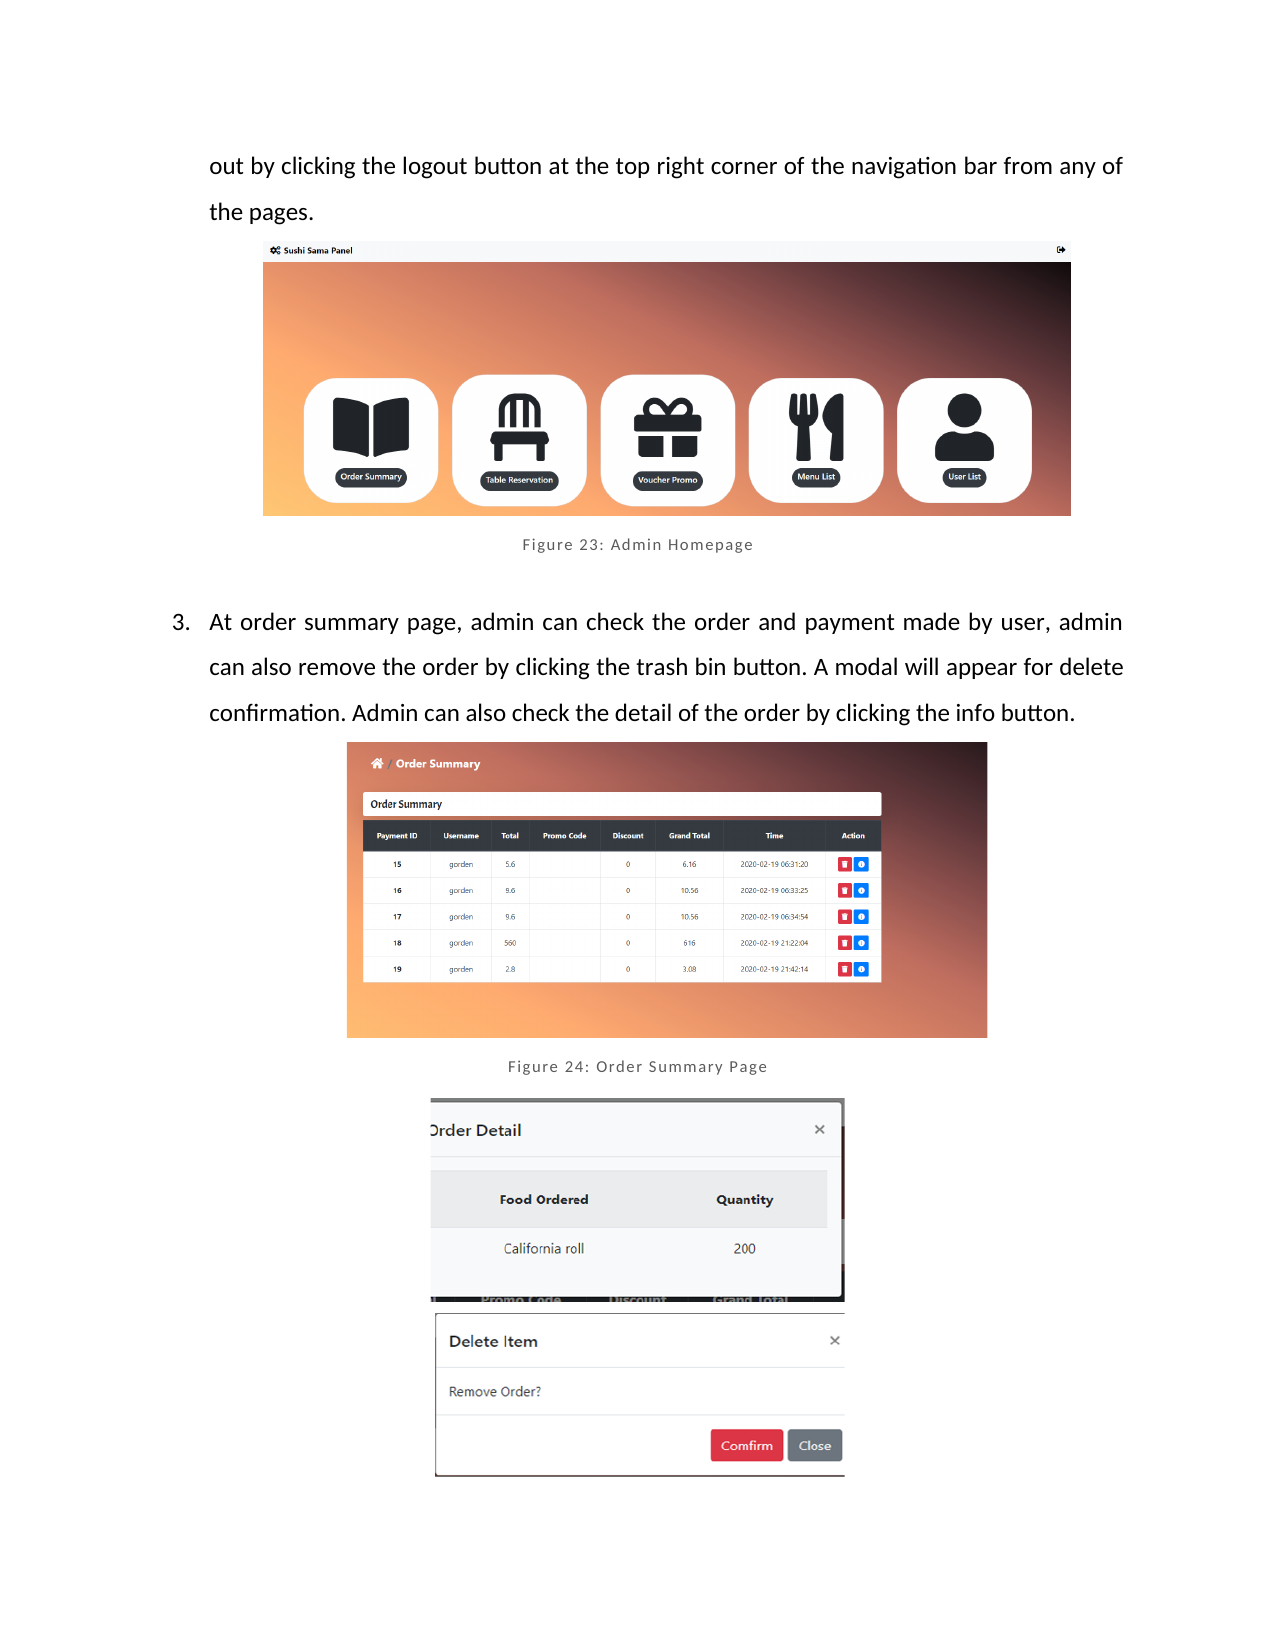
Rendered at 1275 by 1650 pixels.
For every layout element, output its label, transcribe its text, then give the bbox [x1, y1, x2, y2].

picture [346, 742, 988, 1038]
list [172, 150, 1125, 226]
subtitle Figure 24: Order Summary Page [150, 1056, 1125, 1077]
picture [430, 1094, 845, 1484]
picture [263, 241, 1071, 516]
subtitle Figure 23: Admin Homepage [150, 534, 1125, 554]
list At order summary page, admin can check the order and payment made by user, admin can also remove the order by clicking the trash bin button. A modal will appear for delete confirmation. Admin can also check the detail of the order by clicking the info button. [172, 606, 1125, 728]
